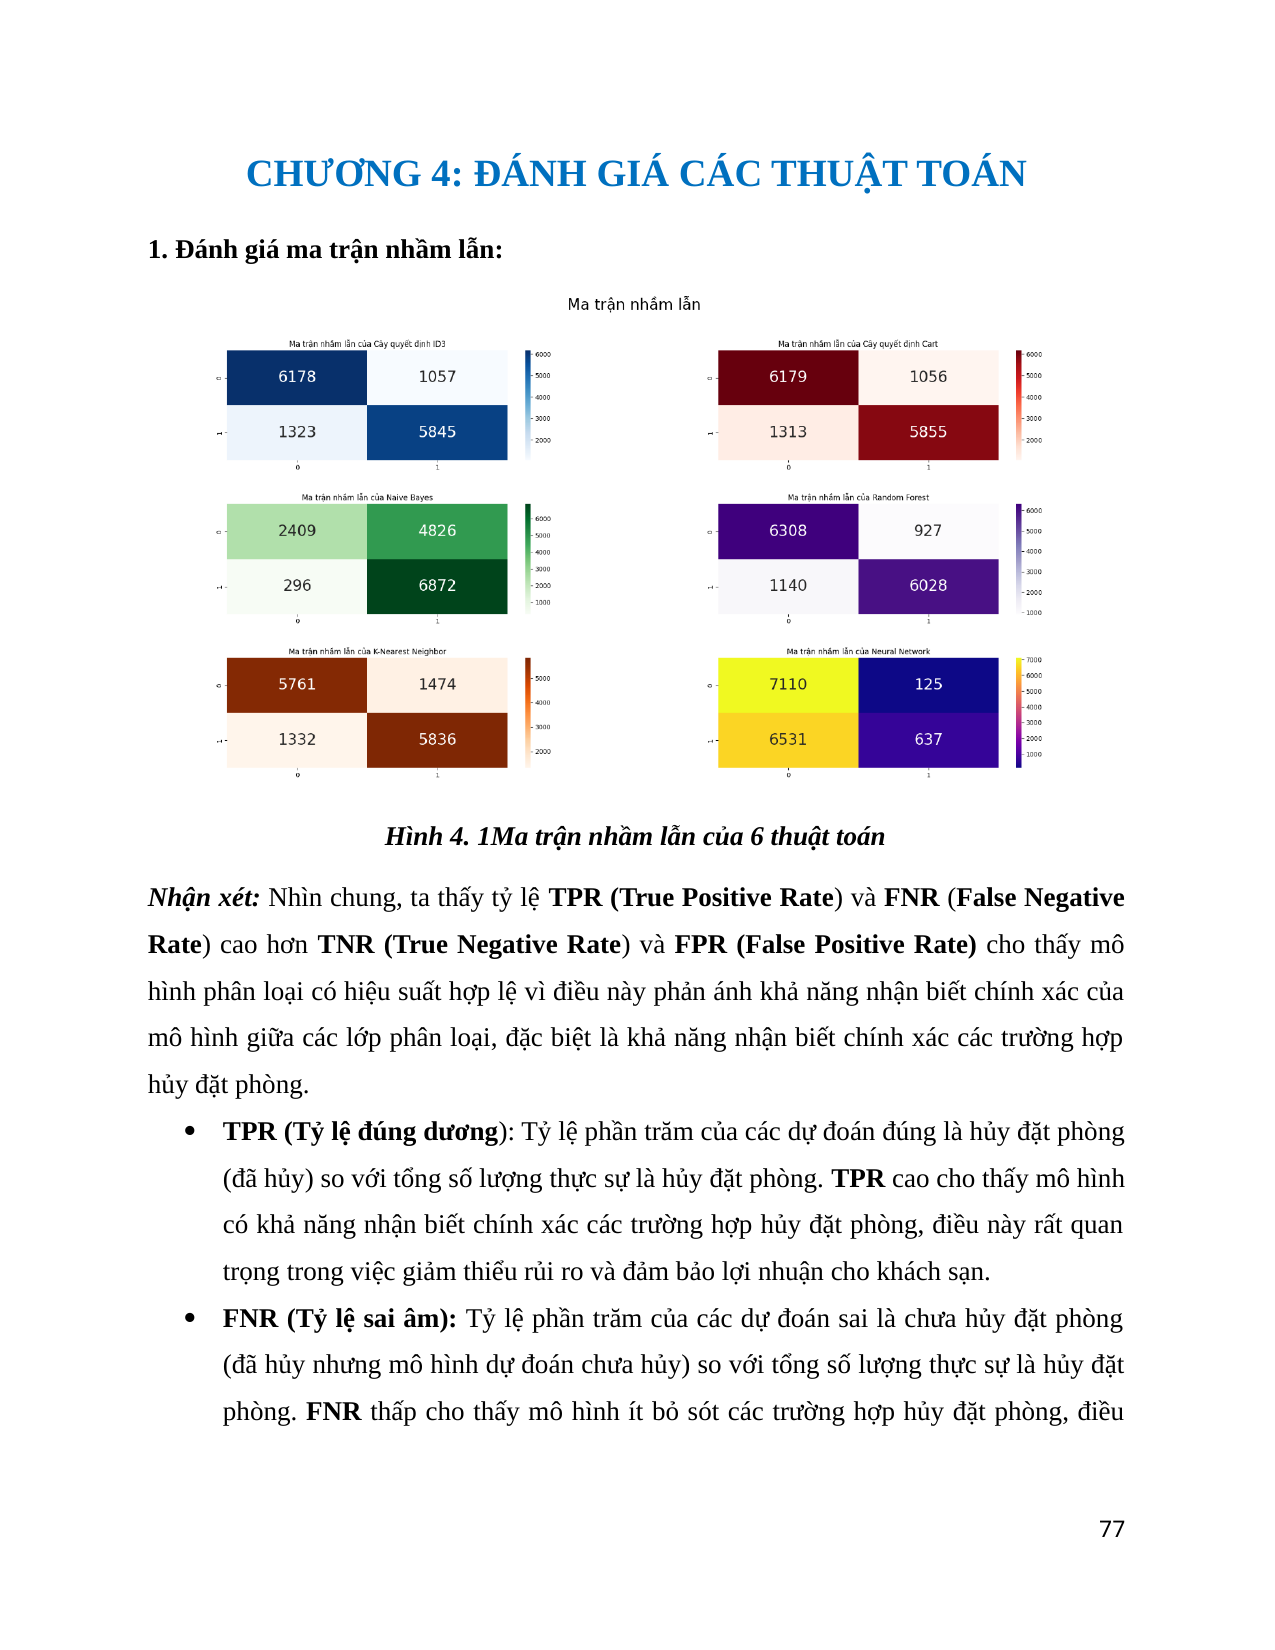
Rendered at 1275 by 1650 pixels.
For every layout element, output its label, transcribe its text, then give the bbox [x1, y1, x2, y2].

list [185, 1302, 1125, 1426]
text Nhận xét: Nhìn chung, ta thấy tỷ lệ TPR (True Positive Rate) và FNR (False Negative Rate) cao hơn TNR (True Negative Rate) và FPR (False Positive Rate) cho thấy mô hình phân loại có hiệu suất hợp lệ vì điều này phản ánh khả năng nhận biết chính xác của mô hình giữa các lớp phân loại, đặc biệt là khả năng nhận biết chính xác các trường hợp hủy đặt phòng. [148, 882, 1125, 1099]
text Đánh giá ma trận nhầm lẫn: [148, 233, 1125, 264]
picture [205, 296, 1068, 789]
list TPR (Tỷ lệ đúng dương): Tỷ lệ phần trăm của các dự đoán đúng là hủy đặt phòng (đã hủy) so với tổng số lượng thực sự là hủy đặt phòng. TPR cao cho thấy mô hình có khả năng nhận biết chính xác các trường hợp hủy đặt phòng, điều này rất quan trọng trong việc giảm thiểu rủi ro và đảm bảo lợi nhuận cho khách sạn. [185, 1115, 1125, 1286]
text ĐÁNH GIÁ CÁC THUẬT TOÁN [148, 150, 1125, 194]
